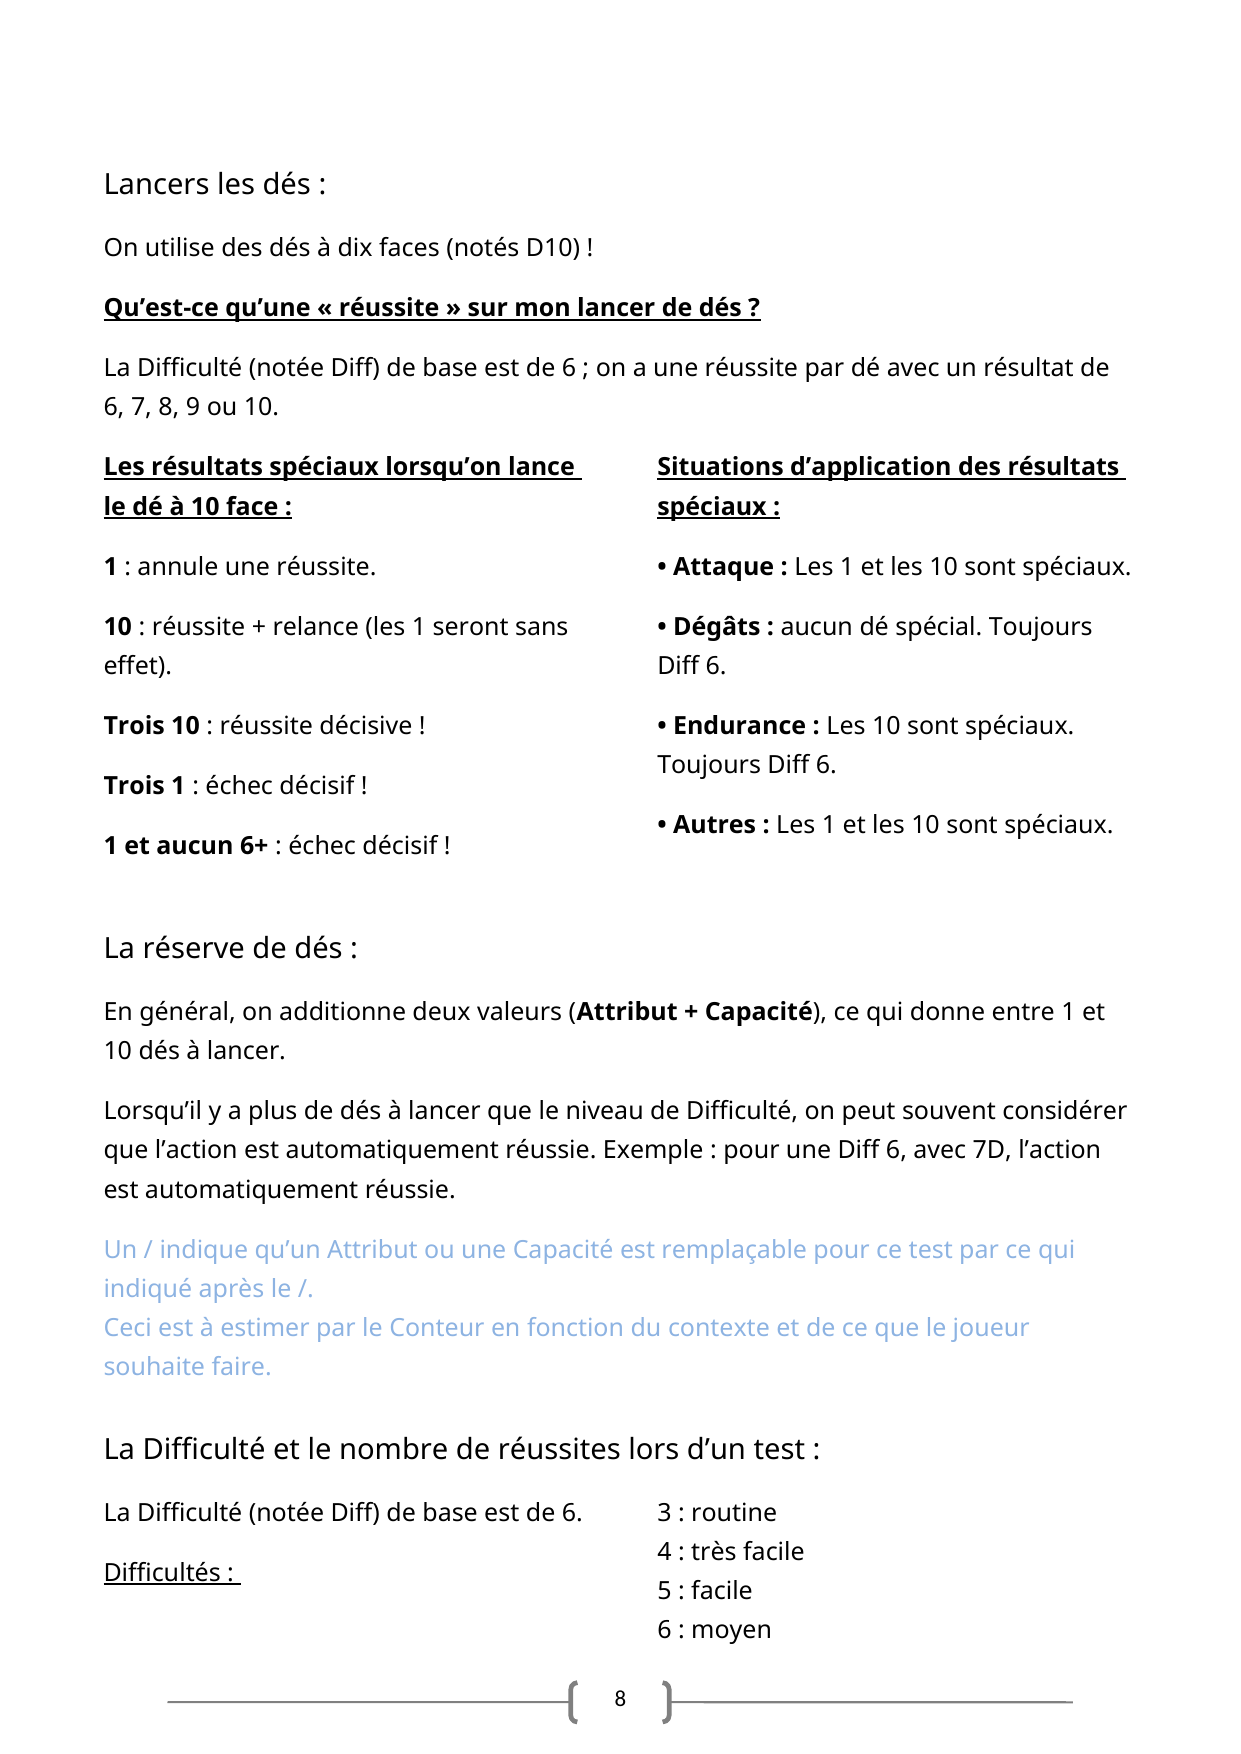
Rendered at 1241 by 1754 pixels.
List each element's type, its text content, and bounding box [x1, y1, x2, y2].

text 3 : routine 4 : très facile 5 : facile 6 : moyen 7 : difficile 8 : très difficile 9 : extrêmement difficile [657, 1494, 1137, 1646]
text • Attaque : Les 1 et les 10 sont spéciaux. [657, 548, 1137, 582]
text En général, on additionne deux valeurs (Attribut + Capacité), ce qui donne entre 1 et 10 dés à lancer. [103, 994, 1137, 1067]
text Difficultés : [103, 1554, 583, 1588]
text • Dégâts : aucun dé spécial. Toujours Diff 6. [657, 608, 1137, 681]
text Trois 10 : réussite décisive ! [103, 707, 583, 741]
text Les résultats spéciaux lorsqu’on lance le dé à 10 face : [103, 449, 583, 522]
text Un / indique qu’un Attribut ou une Capacité est remplaçable pour ce test par ce qui indiqué après le /. Ceci est à estimer par le Conteur en fonction du contexte et de ce que le joueur souhaite faire. La Difficulté et le nombre de réussites lors d’un test : [103, 1231, 1137, 1468]
text Lorsqu’il y a plus de dés à lancer que le niveau de Difficulté, on peut souvent considérer que l’action est automatiquement réussie. Exemple : pour une Diff 6, avec 7D, l’action est automatiquement réussie. [103, 1093, 1137, 1205]
text Lancers les dés : [103, 163, 1137, 203]
text 1 : annule une réussite. [103, 548, 583, 582]
text 1 et aucun 6+ : échec décisif ! [103, 827, 583, 861]
text Situations d’application des résultats spéciaux : [657, 449, 1137, 522]
text 10 : réussite + relance (les 1 seront sans effet). [103, 608, 583, 681]
text La Difficulté (notée Diff) de base est de 6. [103, 1494, 583, 1528]
text On utilise des dés à dix faces (notés D10) ! [103, 230, 1137, 264]
text Qu’est-ce qu’une « réussite » sur mon lancer de dés ? [103, 290, 1137, 324]
text • Endurance : Les 10 sont spéciaux. Toujours Diff 6. [657, 707, 1137, 781]
text • Autres : Les 1 et les 10 sont spéciaux. [657, 806, 1137, 841]
text Trois 1 : échec décisif ! [103, 767, 583, 801]
text La réserve de dés : [103, 887, 1137, 967]
text La Difficulté (notée Diff) de base est de 6 ; on a une réussite par dé avec un résultat de 6, 7, 8, 9 ou 10. [103, 350, 1137, 423]
